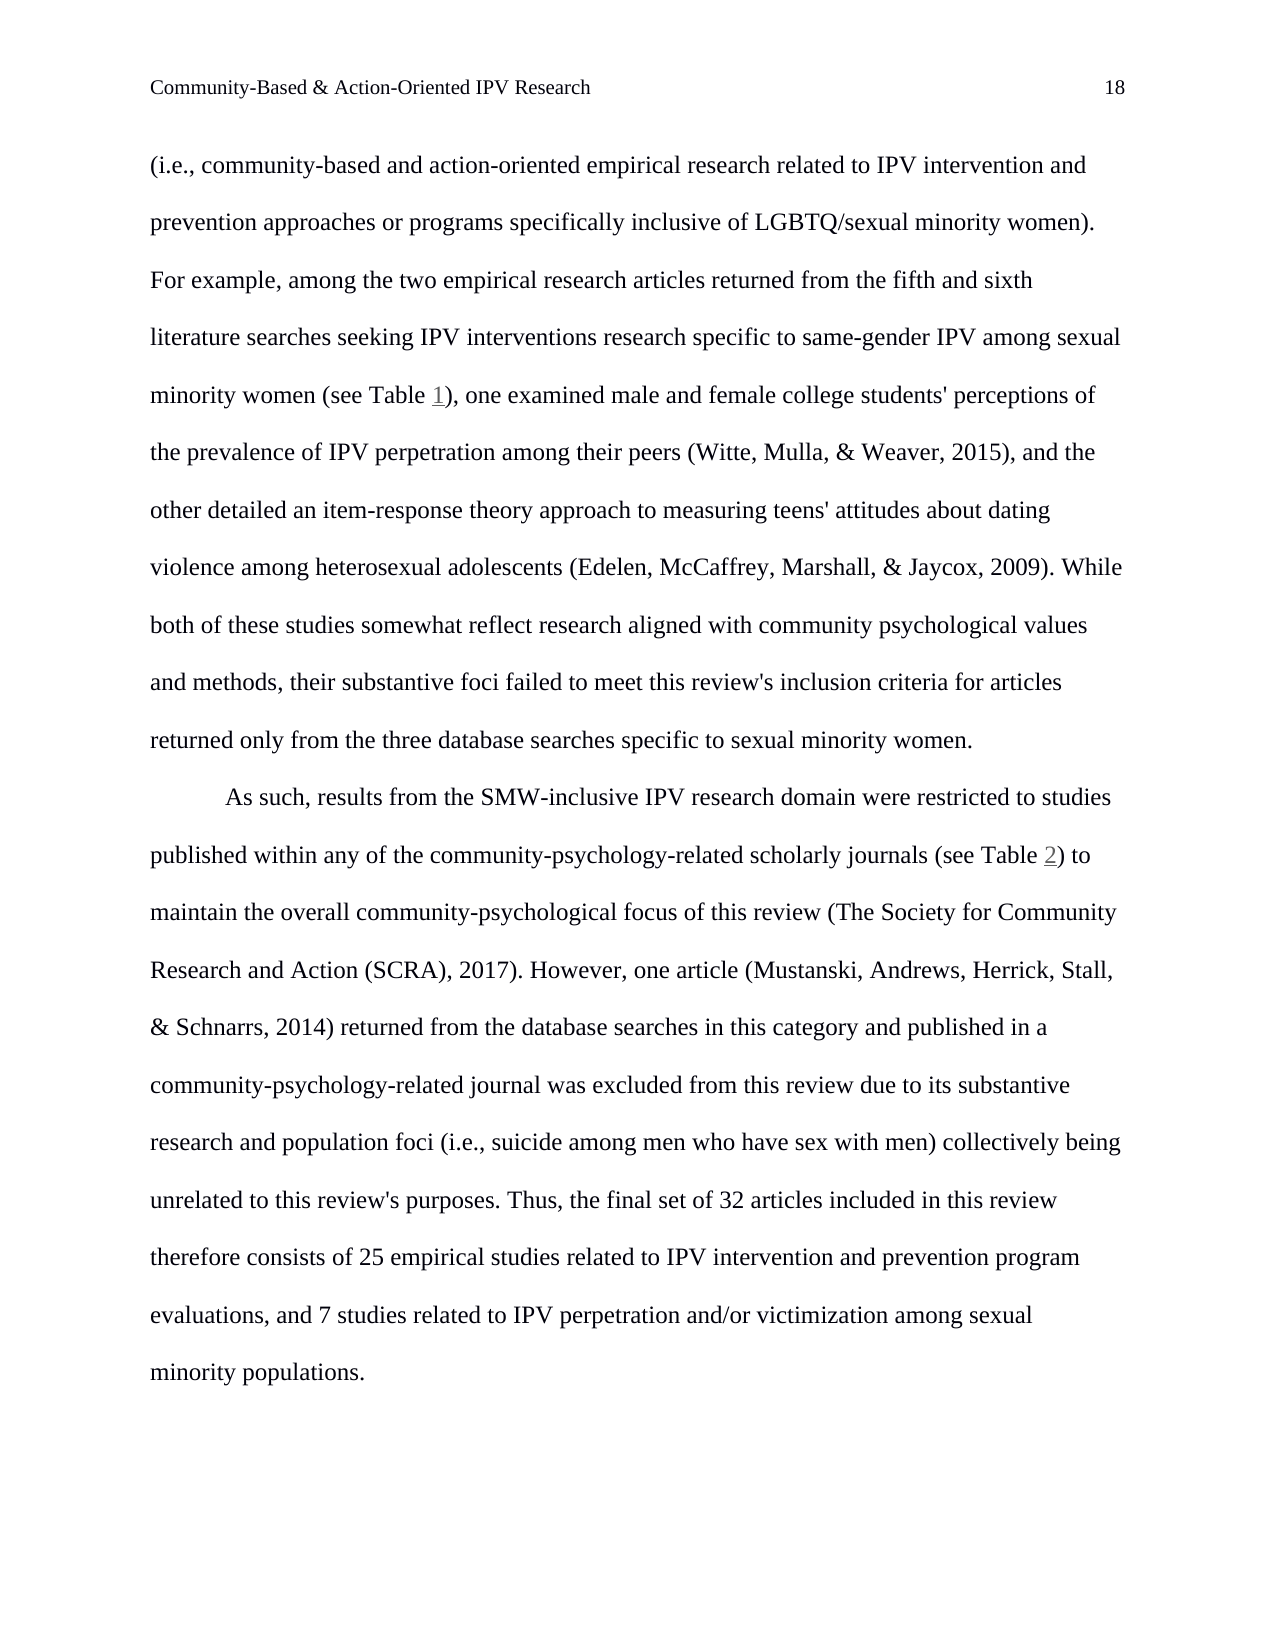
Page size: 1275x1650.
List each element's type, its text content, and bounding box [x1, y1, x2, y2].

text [150, 150, 1125, 754]
text As such, results from the SMW-inclusive IPV research domain were restricted to studies published within any of the community-psychology-related scholarly journals (see Table 2) to maintain the overall community-psychological focus of this review (The Society for Community Research and Action (SCRA), 2017). However, one article (Mustanski, Andrews, Herrick, Stall, & Schnarrs, 2014) returned from the database searches in this category and published in a community-psychology-related journal was excluded from this review due to its substantive research and population foci (i.e., suicide among men who have sex with men) collectively being unrelated to this review's purposes. Thus, the final set of 32 articles included in this review therefore consists of 25 empirical studies related to IPV intervention and prevention program evaluations, and 7 studies related to IPV perpetration and/or victimization among sexual minority populations. [150, 782, 1125, 1386]
